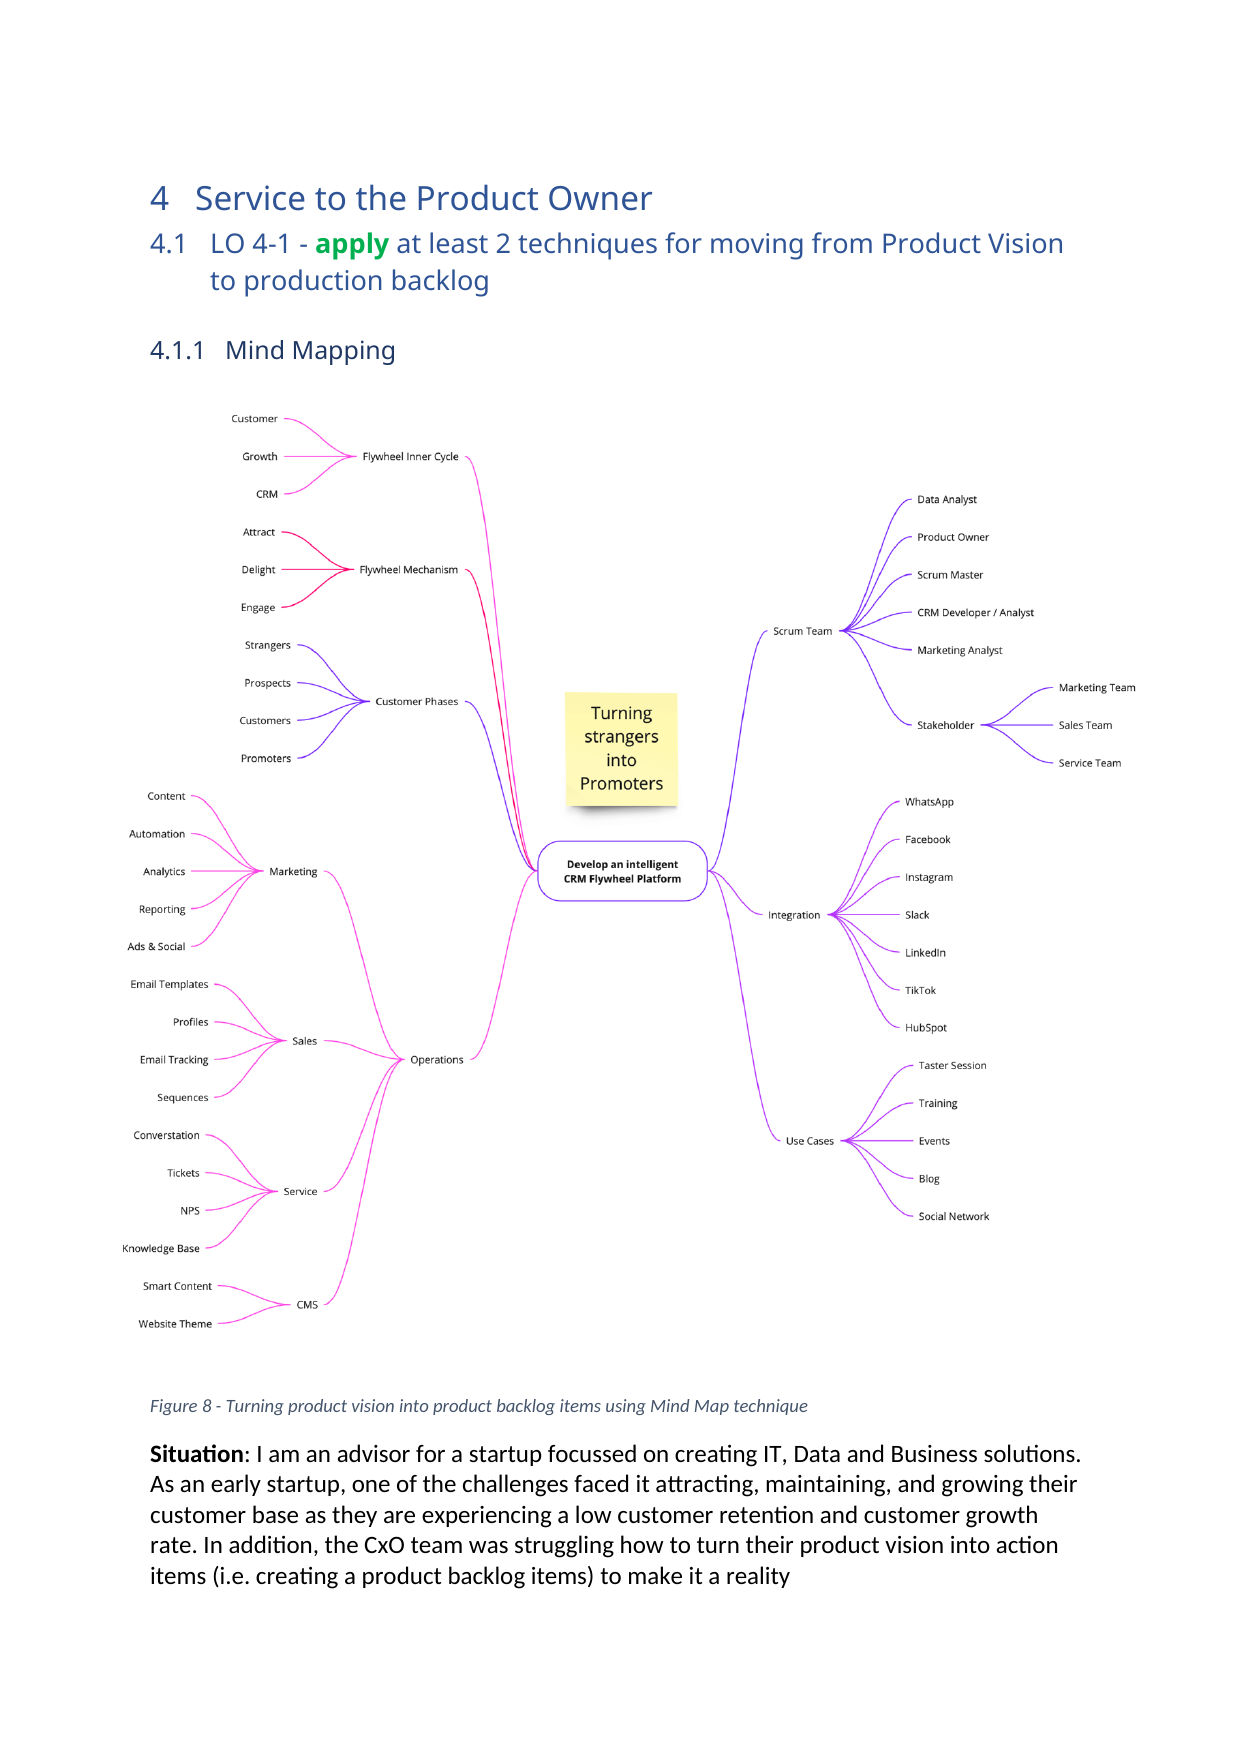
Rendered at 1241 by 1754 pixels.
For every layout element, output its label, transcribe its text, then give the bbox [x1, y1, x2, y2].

subtitle Service to the Product Owner [150, 175, 1090, 220]
subtitle LO 4-1 - apply at least 2 techniques for moving from Product Vision to production backlog [150, 224, 1090, 298]
text Figure 8 - Turning product vision into product backlog items using Mind Map technique [150, 1394, 1090, 1417]
subtitle Mind Mapping [150, 333, 1090, 367]
picture [87, 377, 1170, 1364]
text Situation: I am an advisor for a startup focussed on creating IT, Data and Business solutions. As an early startup, one of the challenges faced it attracting, maintaining, and growing their customer base as they are experiencing a low customer retention and customer growth rate. In addition, the CxO team was struggling how to turn their product vision into action items (i.e. creating a product backlog items) to make it a reality [150, 1438, 1090, 1590]
